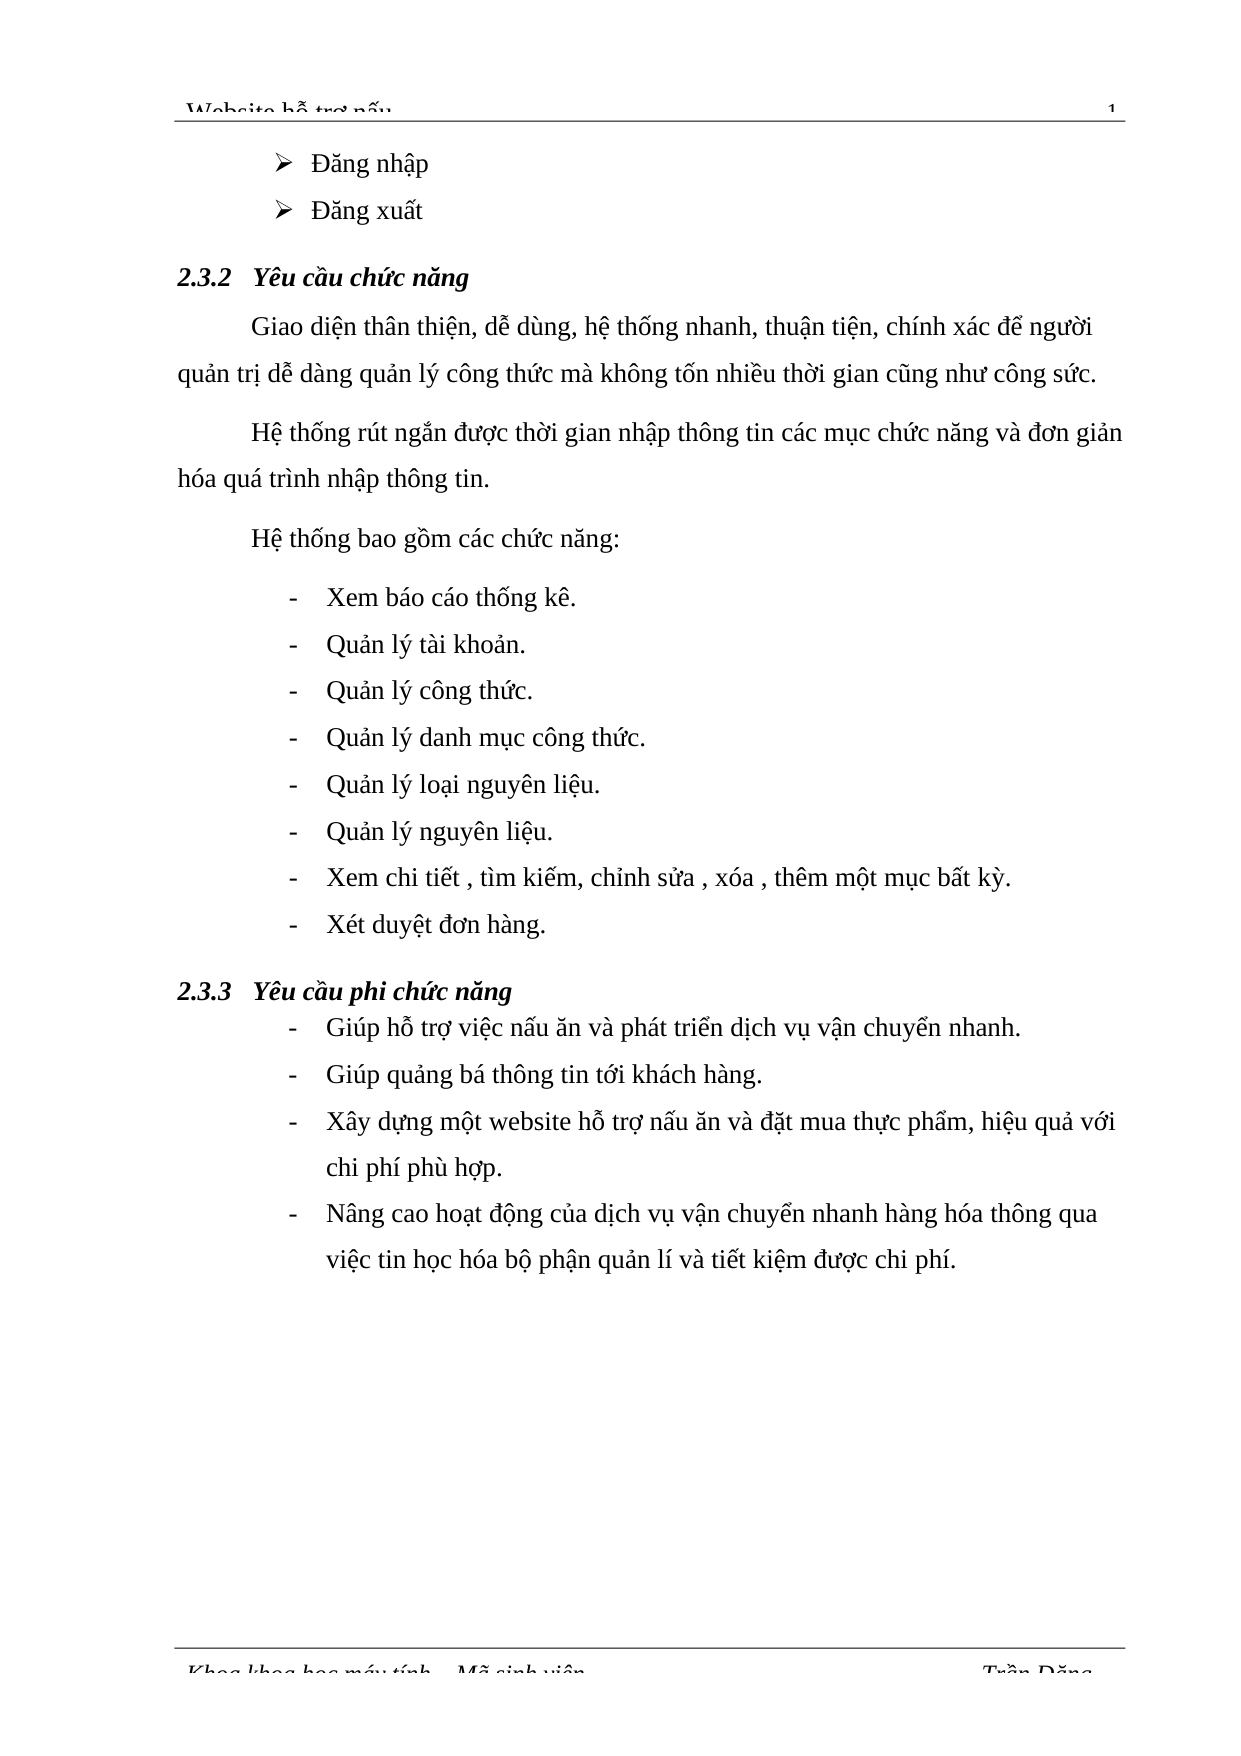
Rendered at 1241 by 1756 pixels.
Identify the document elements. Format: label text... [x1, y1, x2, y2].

subtitle Yêu cầu chức năng [177, 262, 1140, 293]
text Hệ thống bao gồm các chức năng: [251, 522, 1140, 553]
list Quản lý tài khoản. [288, 628, 1140, 659]
list Đăng nhập [273, 147, 1140, 178]
list Quản lý loại nguyên liệu. [288, 768, 1140, 799]
list Quản lý công thức. [288, 674, 1140, 706]
list Giúp quảng bá thông tin tới khách hàng. [288, 1058, 1140, 1089]
list Xây dựng một website hỗ trợ nấu ăn và đặt mua thực phẩm, hiệu quả với chi phí phù hợp. [288, 1105, 1117, 1182]
list Quản lý danh mục công thức. [288, 721, 1140, 752]
list Xem báo cáo thống kê. [288, 581, 1140, 612]
list Quản lý nguyên liệu. [288, 815, 1140, 846]
list Giúp hỗ trợ việc nấu ăn và phát triển dịch vụ vận chuyển nhanh. [288, 1012, 1140, 1043]
list Xem chi tiết , tìm kiếm, chỉnh sửa , xóa , thêm một mục bất kỳ. [288, 862, 1140, 893]
text Giao diện thân thiện, dễ dùng, hệ thống nhanh, thuận tiện, chính xác để người quản trị dễ dàng quản lý công thức mà không tốn nhiều thời gian cũng như công sức. [177, 310, 1140, 388]
list Xét duyệt đơn hàng. [288, 908, 1140, 939]
subtitle Yêu cầu phi chức năng [177, 976, 1140, 1007]
text Hệ thống rút ngắn được thời gian nhập thông tin các mục chức năng và đơn giản hóa quá trình nhập thông tin. [177, 416, 1140, 494]
list Đăng xuất [273, 194, 1140, 225]
list Nâng cao hoạt động của dịch vụ vận chuyển nhanh hàng hóa thông qua việc tin học hóa bộ phận quản lí và tiết kiệm được chi phí. [288, 1198, 1098, 1275]
